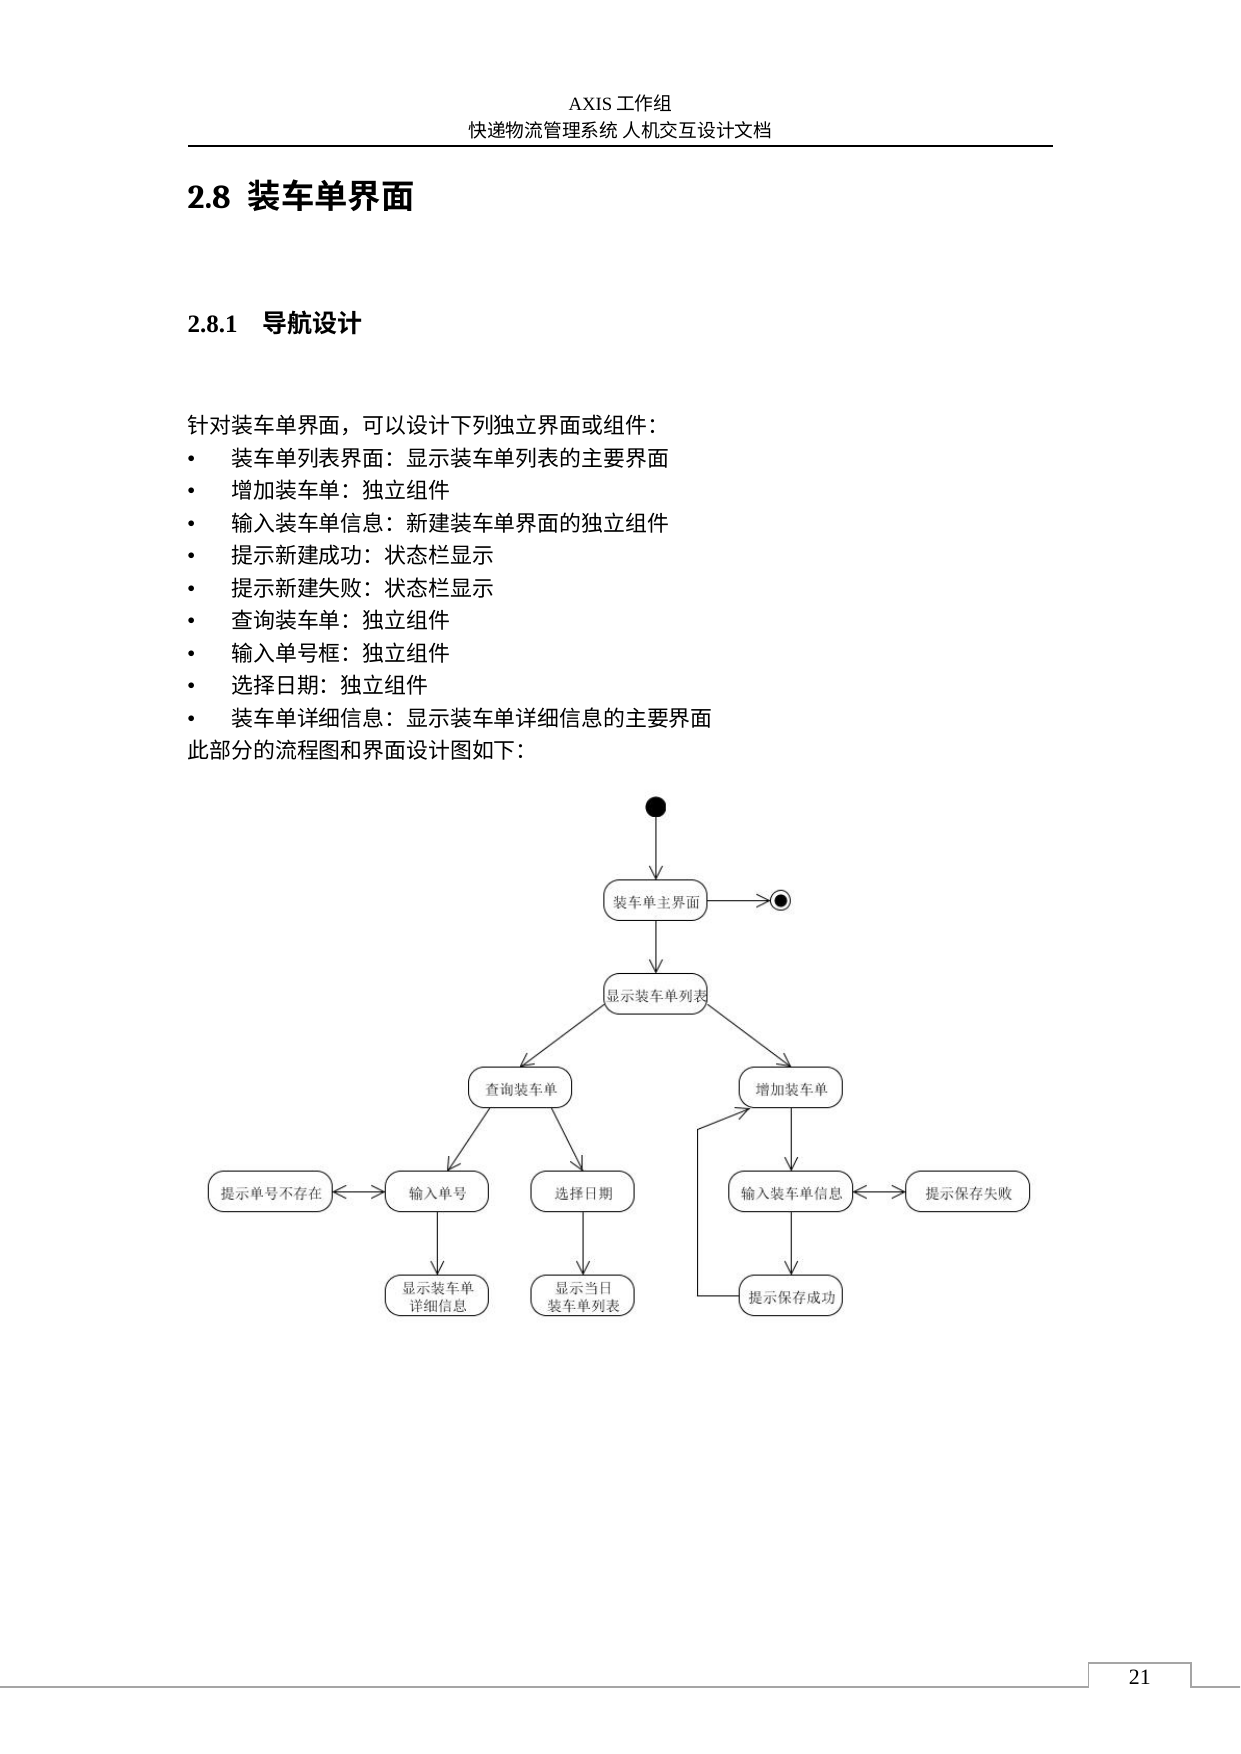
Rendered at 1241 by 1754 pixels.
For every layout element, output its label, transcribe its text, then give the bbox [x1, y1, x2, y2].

list 装车单详细信息：显示装车单详细信息的主要界面 [187, 700, 1053, 733]
list 提示新建成功：状态栏显示 [187, 538, 1053, 570]
list 增加装车单：独立组件 [187, 473, 1053, 505]
list 提示新建失败：状态栏显示 [187, 570, 1053, 603]
text 针对装车单界面，可以设计下列独立界面或组件： [187, 408, 1053, 440]
text 此部分的流程图和界面设计图如下： [187, 733, 1053, 765]
list 选择日期：独立组件 [187, 668, 1053, 700]
list 查询装车单：独立组件 [187, 603, 1053, 635]
list 输入单号框：独立组件 [187, 635, 1053, 668]
subtitle 装车单界面 [187, 162, 1053, 227]
subtitle 导航设计 [187, 289, 1053, 354]
list 输入装车单信息：新建装车单界面的独立组件 [187, 505, 1053, 538]
picture [187, 765, 1051, 1337]
list 装车单列表界面：显示装车单列表的主要界面 [187, 440, 1053, 473]
